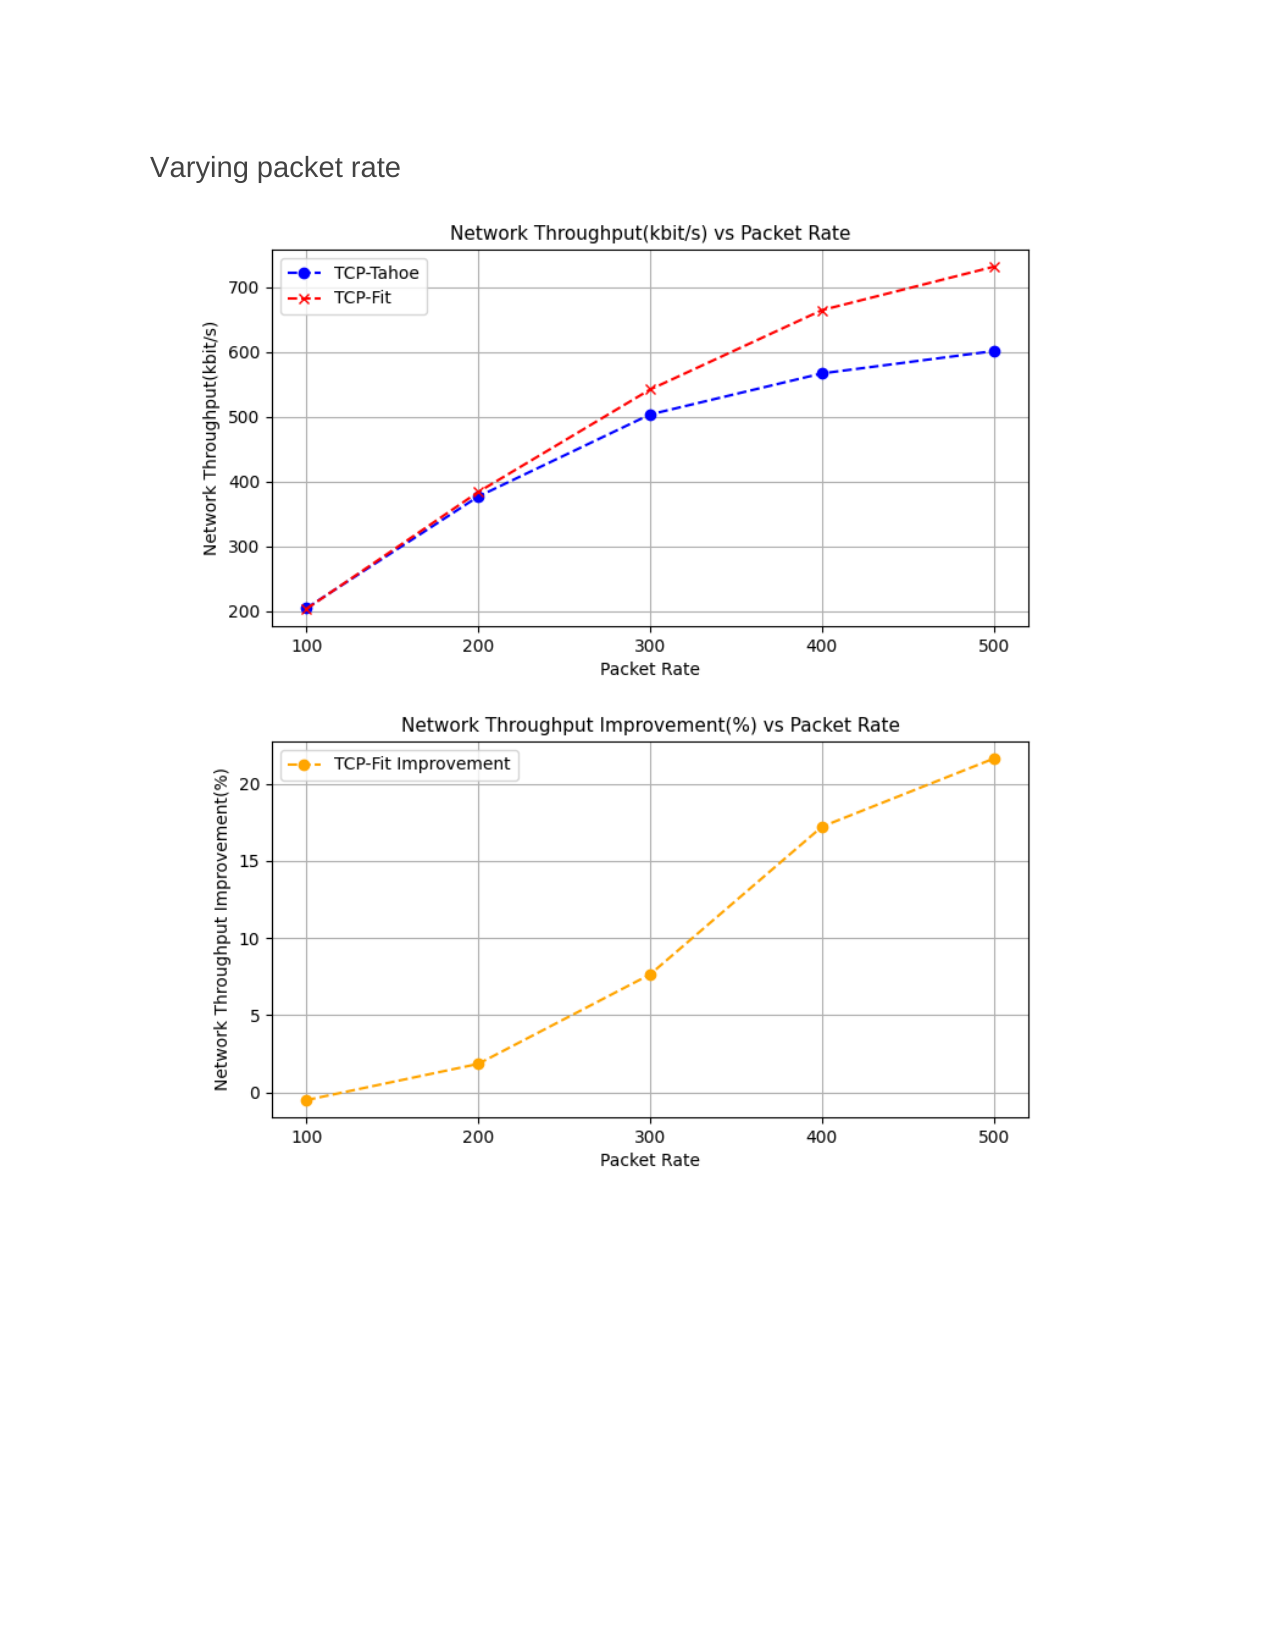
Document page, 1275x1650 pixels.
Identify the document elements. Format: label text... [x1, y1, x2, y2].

picture [150, 683, 1125, 1171]
subtitle Varying packet rate [150, 150, 1125, 183]
picture [150, 191, 1125, 680]
